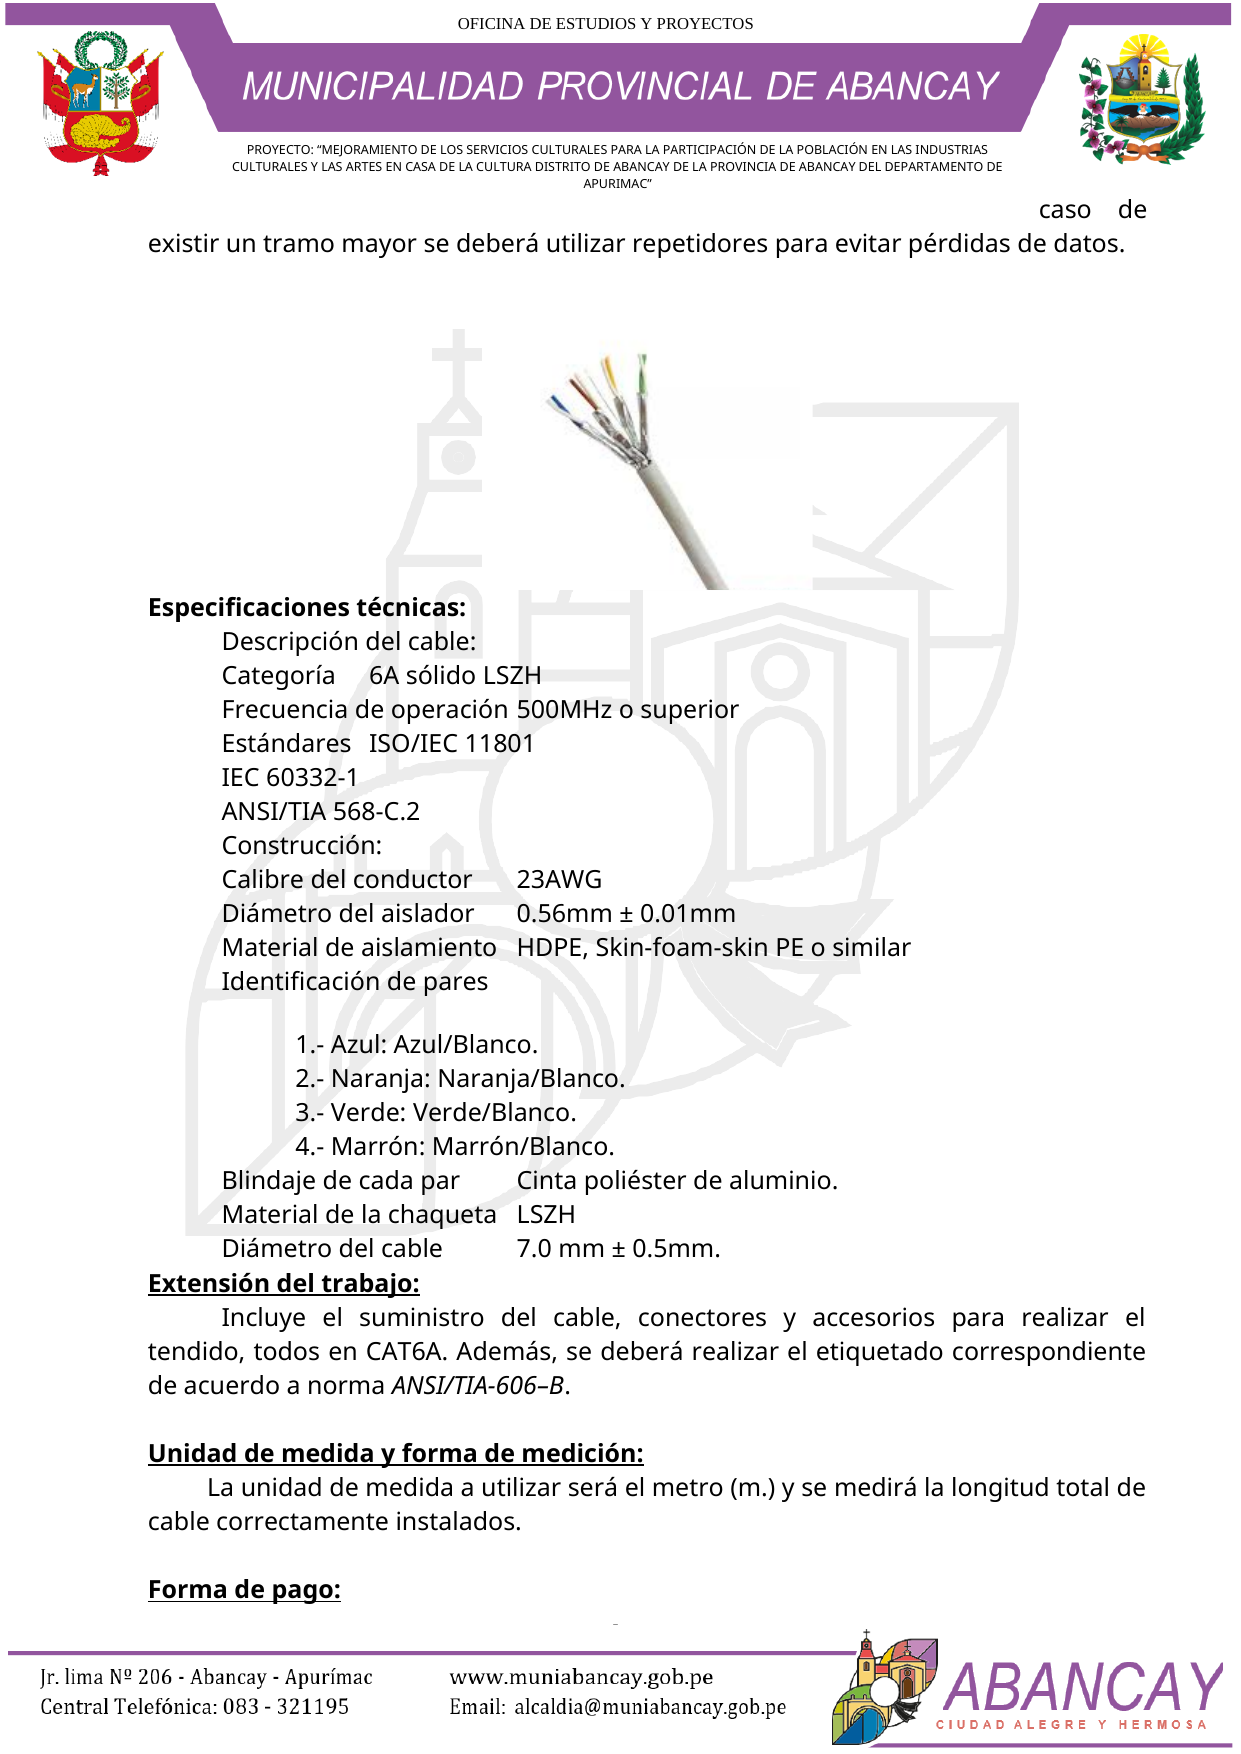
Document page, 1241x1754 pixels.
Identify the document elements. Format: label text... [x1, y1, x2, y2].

picture [185, 294, 1019, 590]
picture [5, 3, 1232, 180]
text Identificación de pares [221, 964, 1152, 998]
text 1.- Azul: Azul/Blanco. [295, 1027, 1152, 1061]
text Calibre del conductor 23AWG [221, 862, 1152, 896]
list La unidad de medida a utilizar será el metro (m.) y se medirá la longitud total de cable correctamente instalados. [148, 1469, 1147, 1538]
text Construcción: [221, 828, 1152, 862]
text Material de la chaqueta LSZH [221, 1197, 1152, 1231]
picture [8, 1624, 1233, 1751]
text 4.- Marrón: Marrón/Blanco. [295, 1129, 1152, 1163]
text 3.- Verde: Verde/Blanco. [295, 1095, 1152, 1129]
text Especificaciones técnicas: [148, 589, 1152, 623]
text Unidad de medida y forma de medición: [148, 1436, 1152, 1469]
text Diámetro del aislador 0.56mm ± 0.01mm [221, 896, 1152, 930]
text Material de aislamiento HDPE, Skin-foam-skin PE o similar [221, 930, 1152, 964]
text Categoría 6A sólido LSZH [221, 657, 1152, 691]
text Incluye el suministro del cable, conectores y accesorios para realizar el tendido, todos en CAT6A. Además, se deberá realizar el etiquetado correspondiente de acuerdo a norma ANSI/TIA-606–B. [148, 1299, 1147, 1401]
text Blindaje de cada par Cinta poliéster de aluminio. [221, 1163, 1152, 1197]
text Estándares ISO/IEC 11801 [221, 726, 1152, 759]
text Frecuencia de operación 500MHz o superior [221, 691, 1152, 726]
picture [185, 623, 1019, 1236]
text Descripción del cable: [221, 623, 1152, 657]
text Extensión del trabajo: [148, 1265, 1147, 1299]
text IEC 60332-1 [221, 759, 1152, 794]
text 2.- Naranja: Naranja/Blanco. [295, 1061, 1152, 1095]
list Forma de pago: [148, 1572, 1147, 1606]
text ANSI/TIA 568-C.2 [221, 794, 1152, 828]
text Diámetro del cable 7.0 mm ± 0.5mm. [221, 1231, 1152, 1265]
